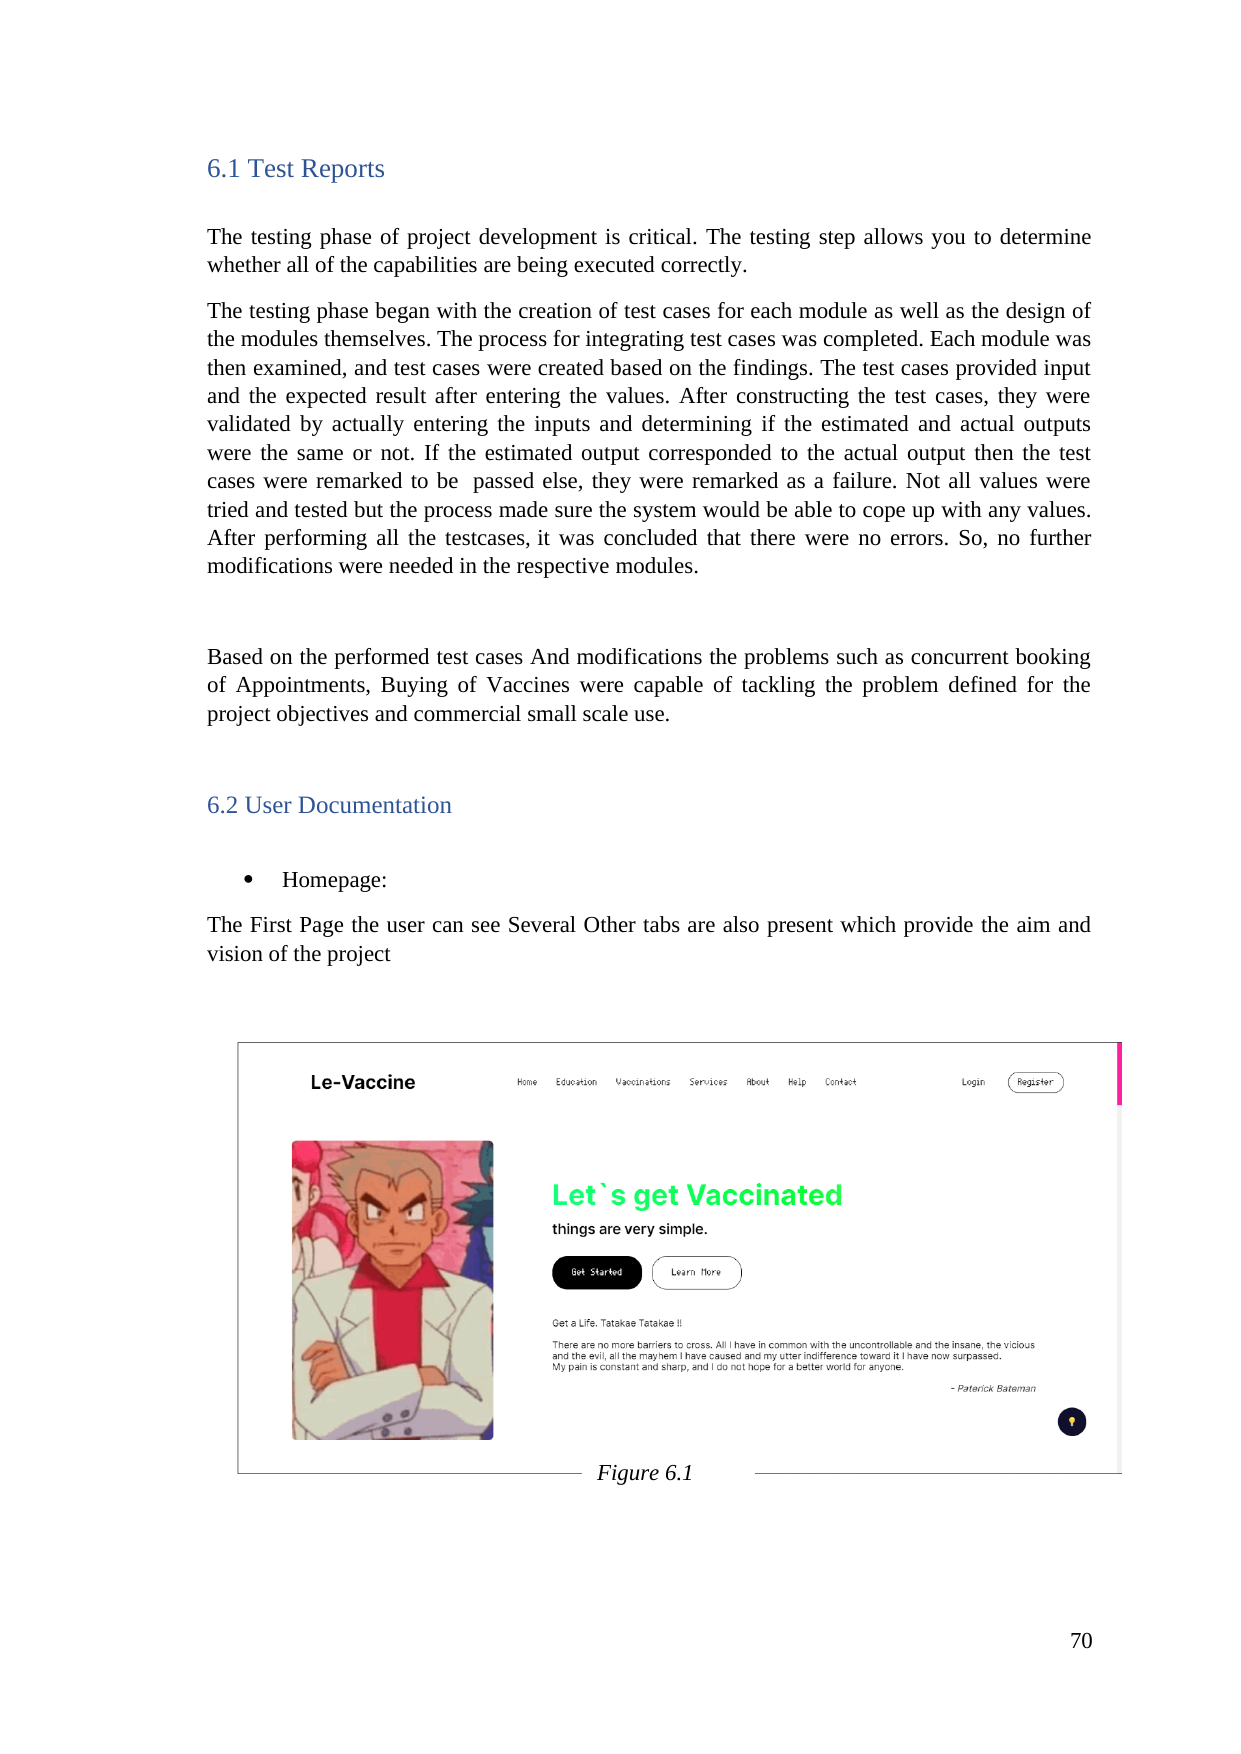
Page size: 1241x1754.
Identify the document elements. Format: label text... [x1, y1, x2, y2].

text The testing phase began with the creation of test cases for each module as well as the design of the modules themselves. The process for integrating test cases was completed. Each module was then examined, and test cases were created based on the findings. The test cases provided input and the expected result after entering the values. After constructing the test cases, they were validated by actually entering the inputs and determining if the estimated and actual outputs were the same or not. If the estimated output corresponded to the actual output then the test cases were remarked to be passed else, they were remarked as a failure. Not all values were tried and tested but the process made sure the system would be able to cope up with any values. After performing all the testcases, it was concluded that there were no errors. So, no further modifications were needed in the respective modules. [207, 297, 1092, 579]
subtitle 6.2 User Documentation [207, 790, 1092, 819]
picture [237, 1042, 1122, 1474]
list Homepage: [244, 866, 1092, 892]
text The First Page the user can see Several Other tabs are also present which provide the aim and vision of the project [207, 911, 1092, 966]
subtitle 6.1 Test Reports [207, 152, 1092, 183]
text Based on the performed test cases And modifications the problems such as concurrent booking of Appointments, Buying of Vaccines were capable of tackling the problem defined for the project objectives and commercial small scale use. [207, 643, 1092, 726]
text The testing phase of project development is critical. The testing step allows you to determine whether all of the capabilities are being executed correctly. [207, 223, 1092, 278]
